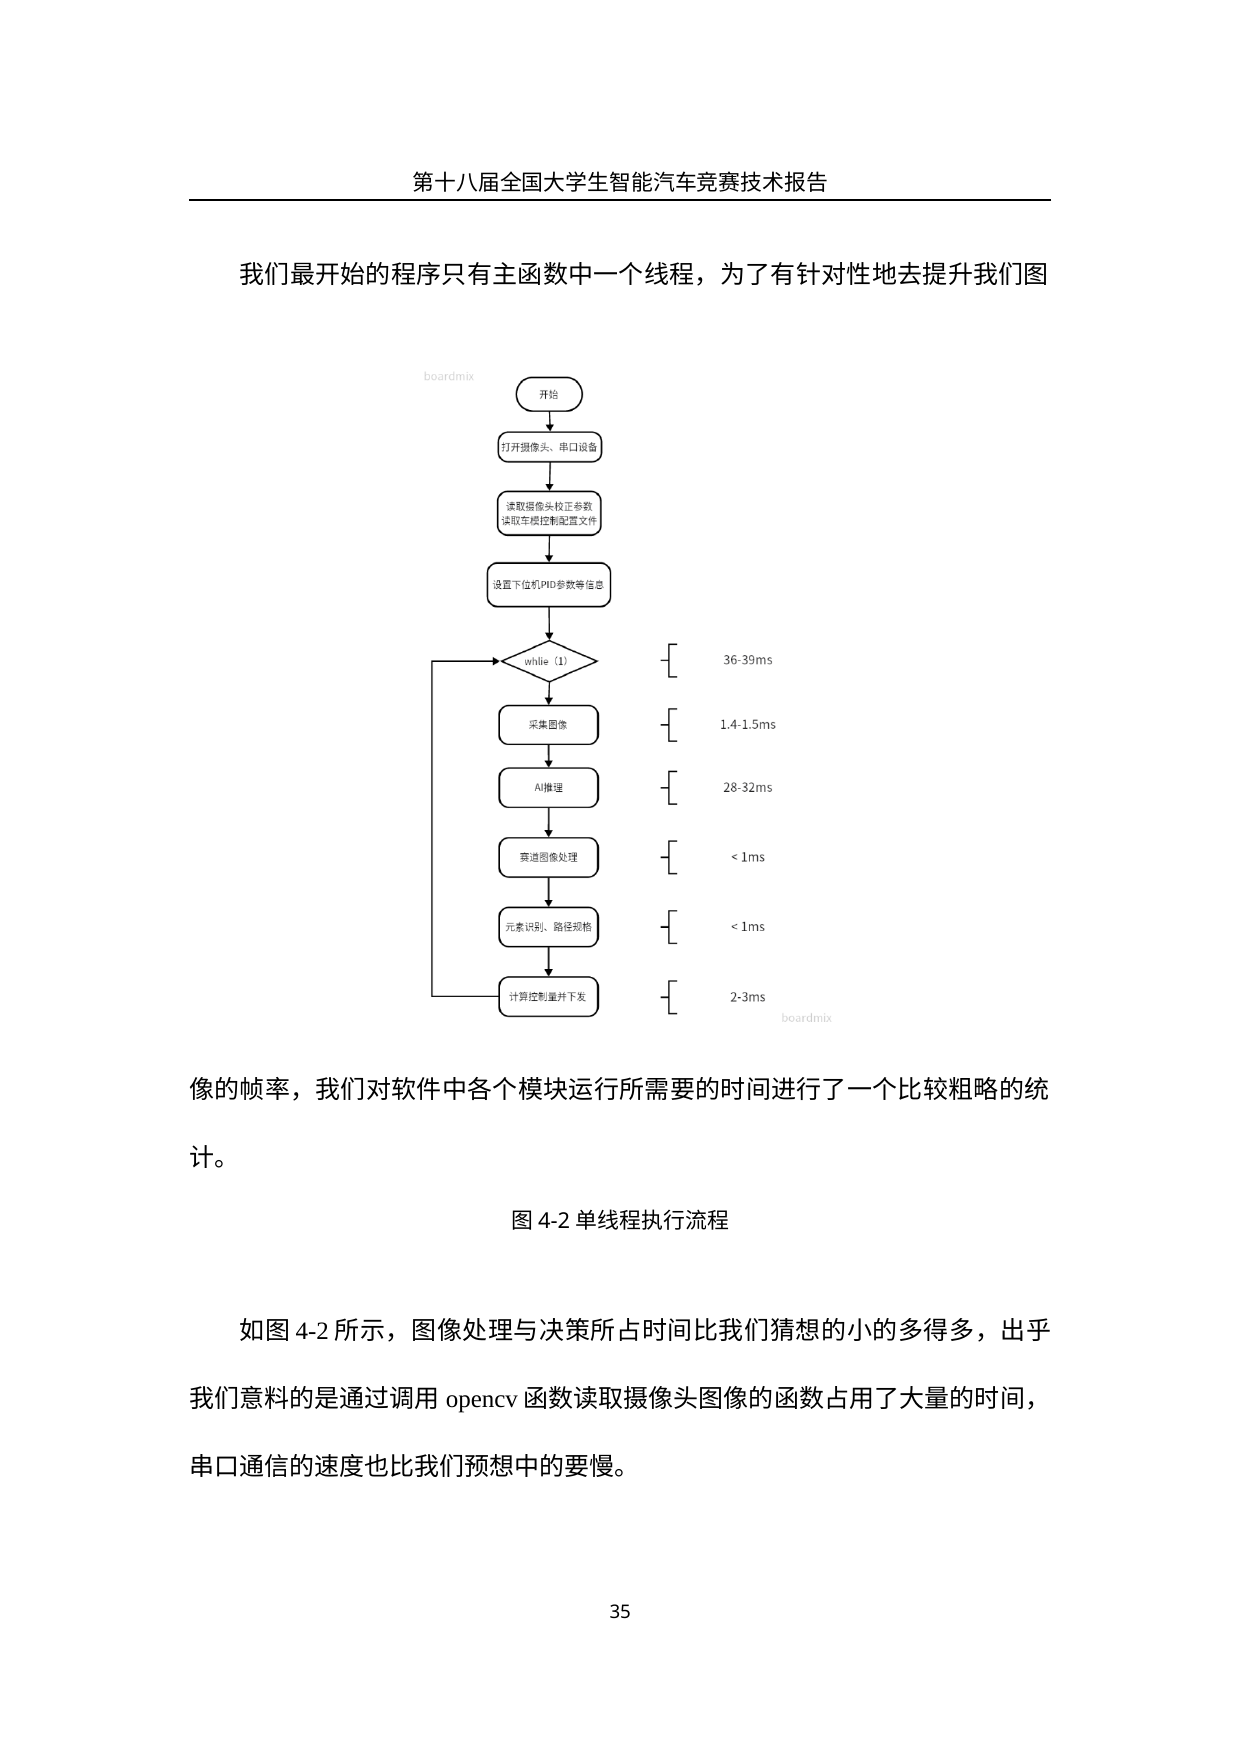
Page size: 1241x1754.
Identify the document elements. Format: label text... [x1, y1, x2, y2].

picture [416, 368, 839, 1025]
text 图4-2 单线程执行流程 [189, 1202, 1051, 1236]
text 如图4-2所示，图像处理与决策所占时间比我们猜想的小的多得多，出乎我们意料的是通过调用opencv函数读取摄像头图像的函数占用了大量的时间，串口通信的速度也比我们预想中的要慢。 [189, 1295, 1051, 1498]
